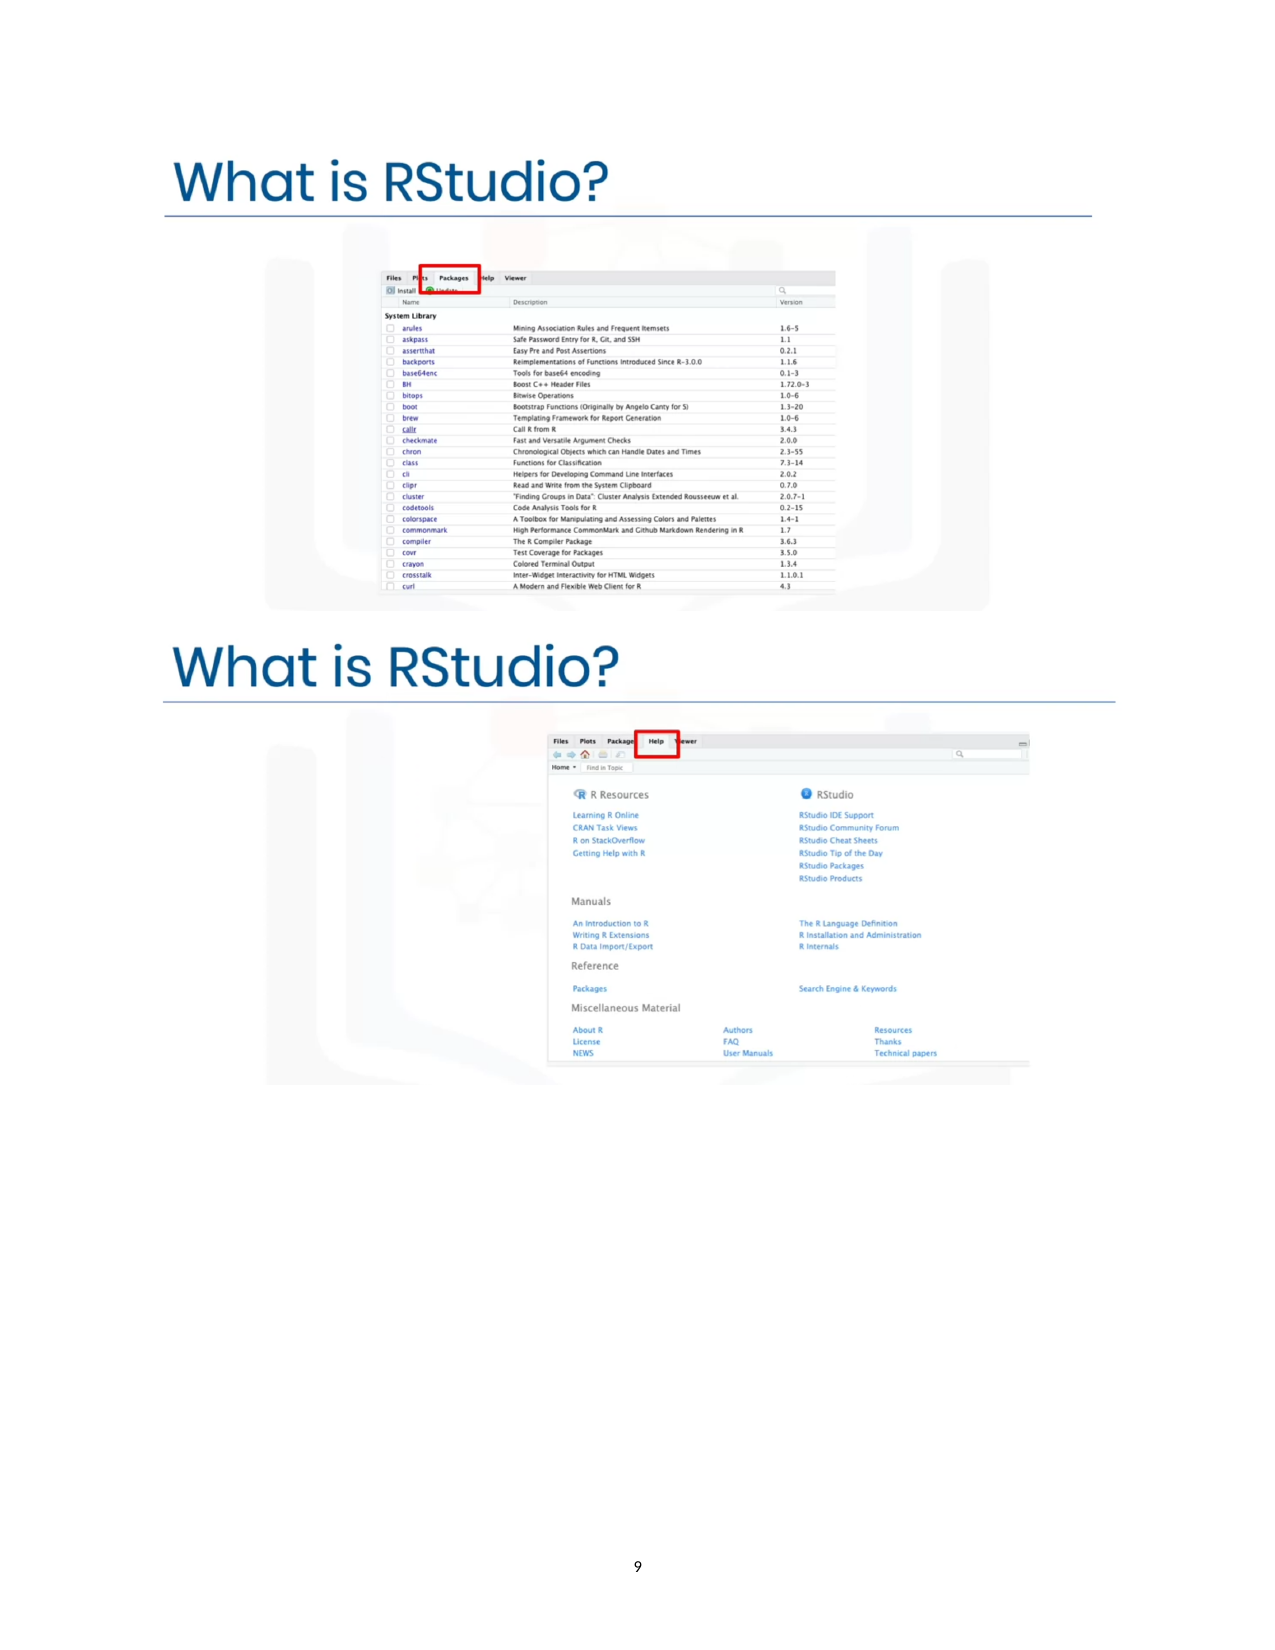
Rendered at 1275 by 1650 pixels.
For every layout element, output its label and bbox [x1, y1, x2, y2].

picture [150, 628, 1125, 1085]
picture [150, 150, 1125, 611]
